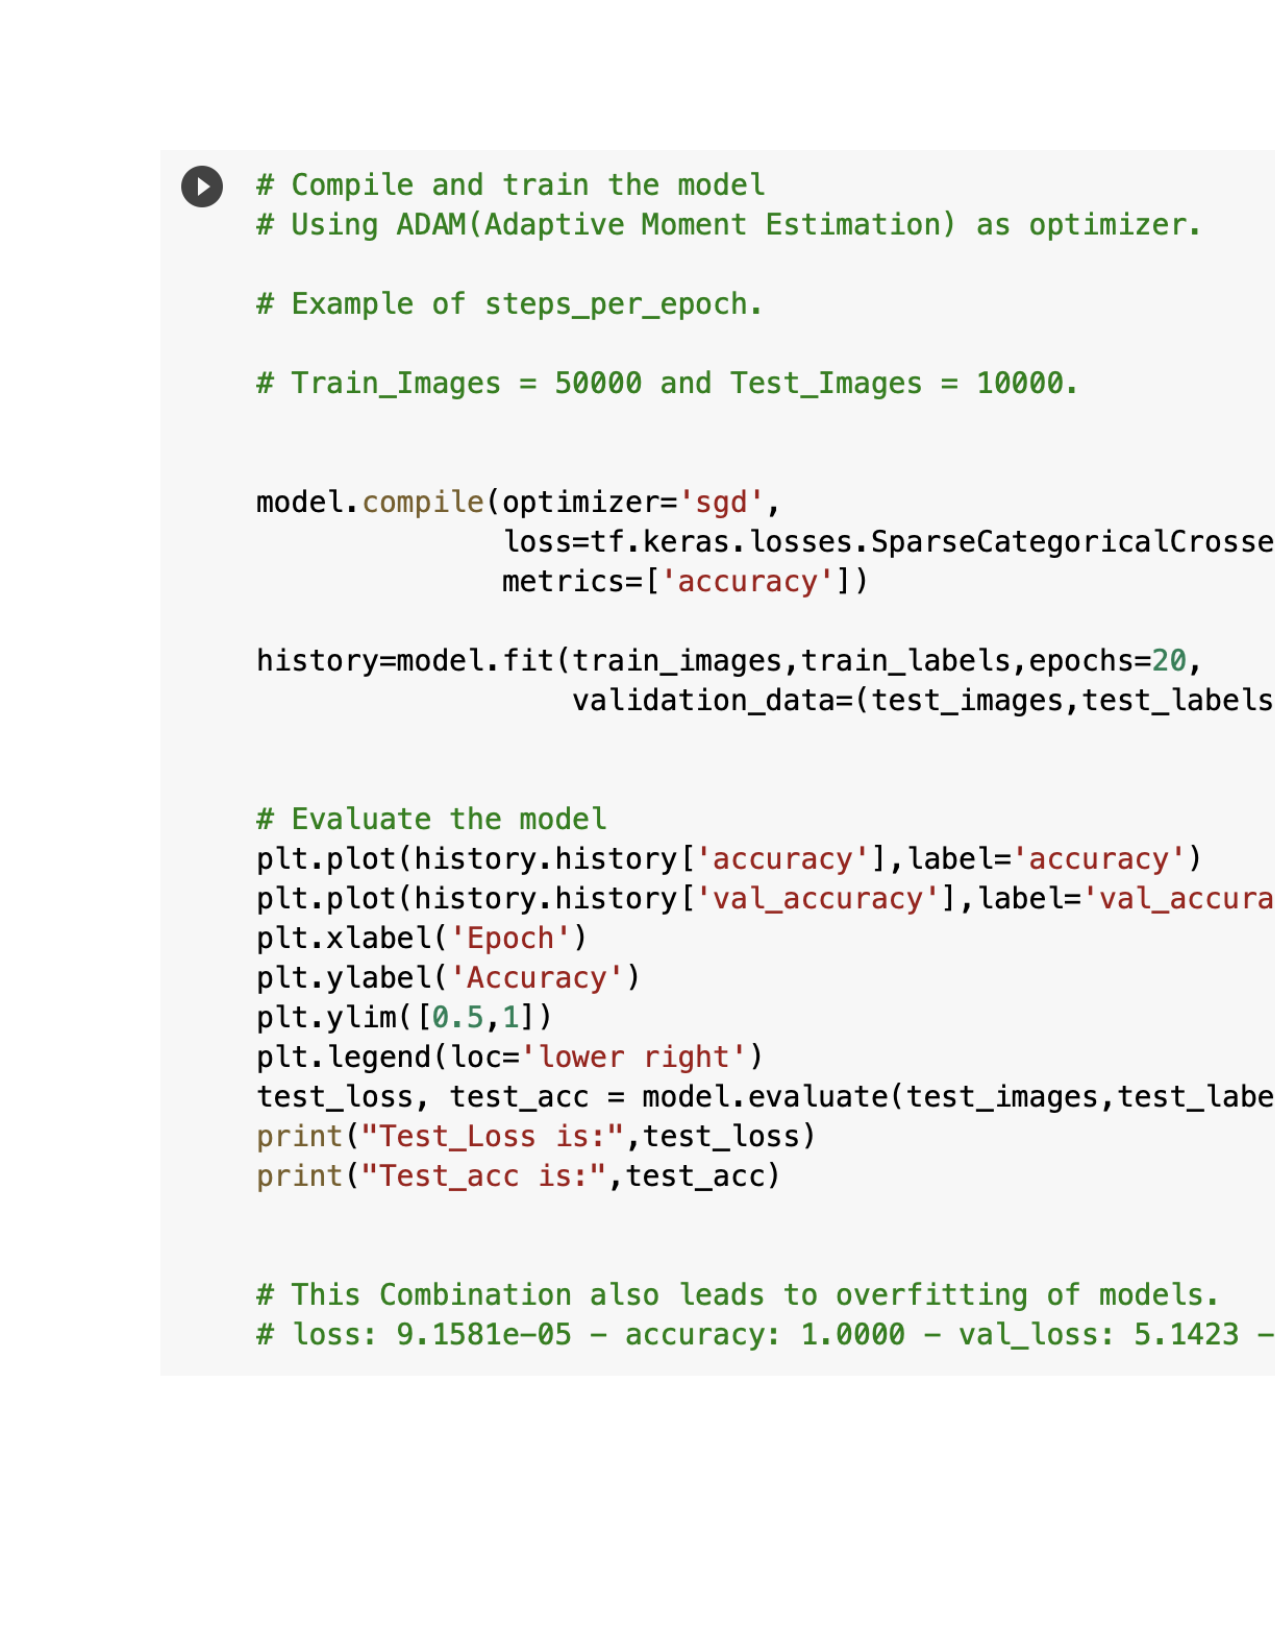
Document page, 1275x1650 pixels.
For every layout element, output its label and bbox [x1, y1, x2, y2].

picture [150, 150, 1275, 1382]
